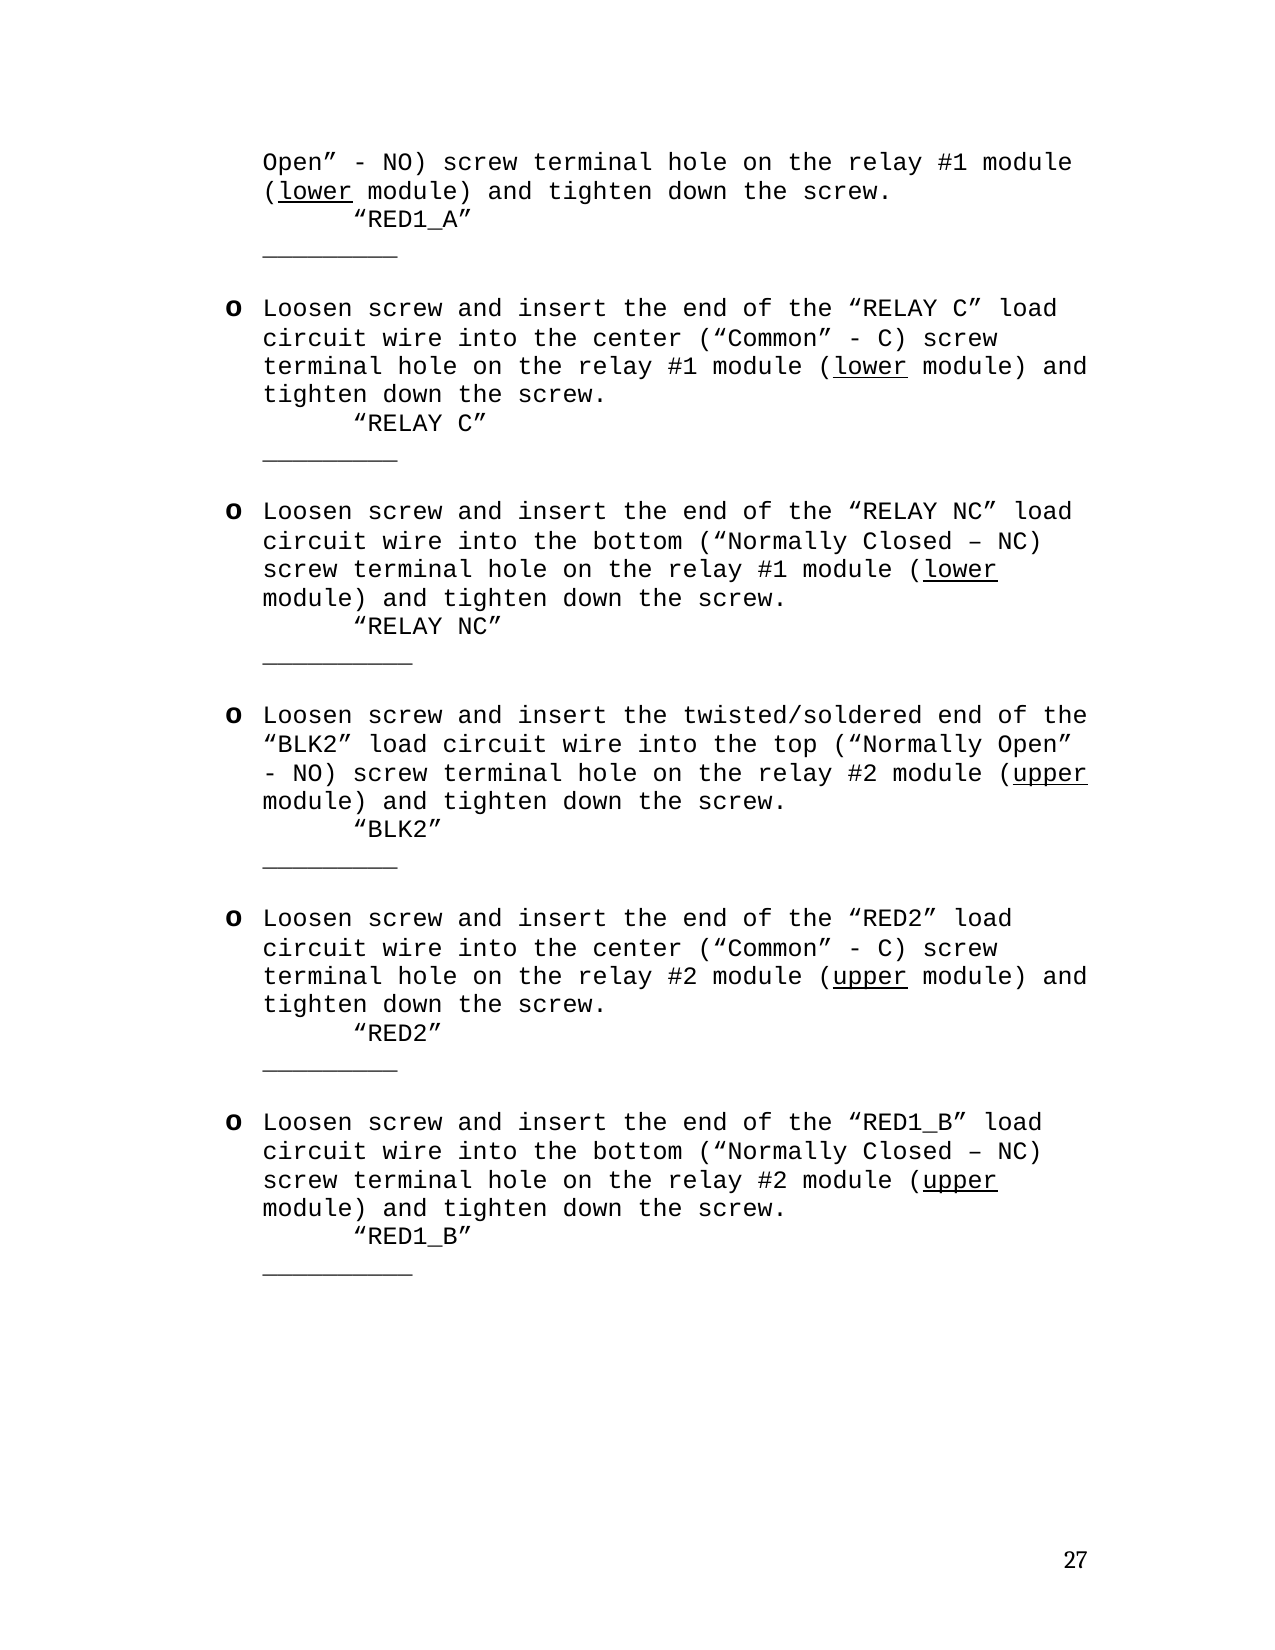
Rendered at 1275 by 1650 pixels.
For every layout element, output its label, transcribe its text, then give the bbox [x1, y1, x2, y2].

list Loosen screw and insert the end of the “RED2” load circuit wire into the center (“Common” - C) screw terminal hole on the relay #2 module (upper module) and tighten down the screw. “RED2” _________ [225, 1240, 1087, 1444]
list Loosen screw and insert the twisted/soldered end of the “BLK2” load circuit wire into the top (“Normally Open” - NO) screw terminal hole on the relay #2 module (upper module) and tighten down the screw. “BLK2” _________ [225, 1037, 1087, 1240]
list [225, 150, 1087, 297]
list Loosen screw and insert the end of the “RELAY C” load circuit wire into the center (“Common” - C) screw terminal hole on the relay #1 module (lower module) and tighten down the screw. “RELAY C” _________ [225, 630, 1087, 833]
list Loosen screw and insert the twisted/soldered end of the “RED1_A” load circuit wire into the top (“Normally Open” - NO) screw terminal hole on the relay #1 module (lower module) and tighten down the screw. “RED1_A” _________ [225, 427, 1087, 630]
list Make relay module switching side (screw-down) connections: [187, 330, 1087, 398]
list Loosen screw and insert the end of the “RELAY NC” load circuit wire into the bottom (“Normally Closed – NC) screw terminal hole on the relay #1 module (lower module) and tighten down the screw. “RELAY NC” __________ [225, 833, 1087, 1037]
